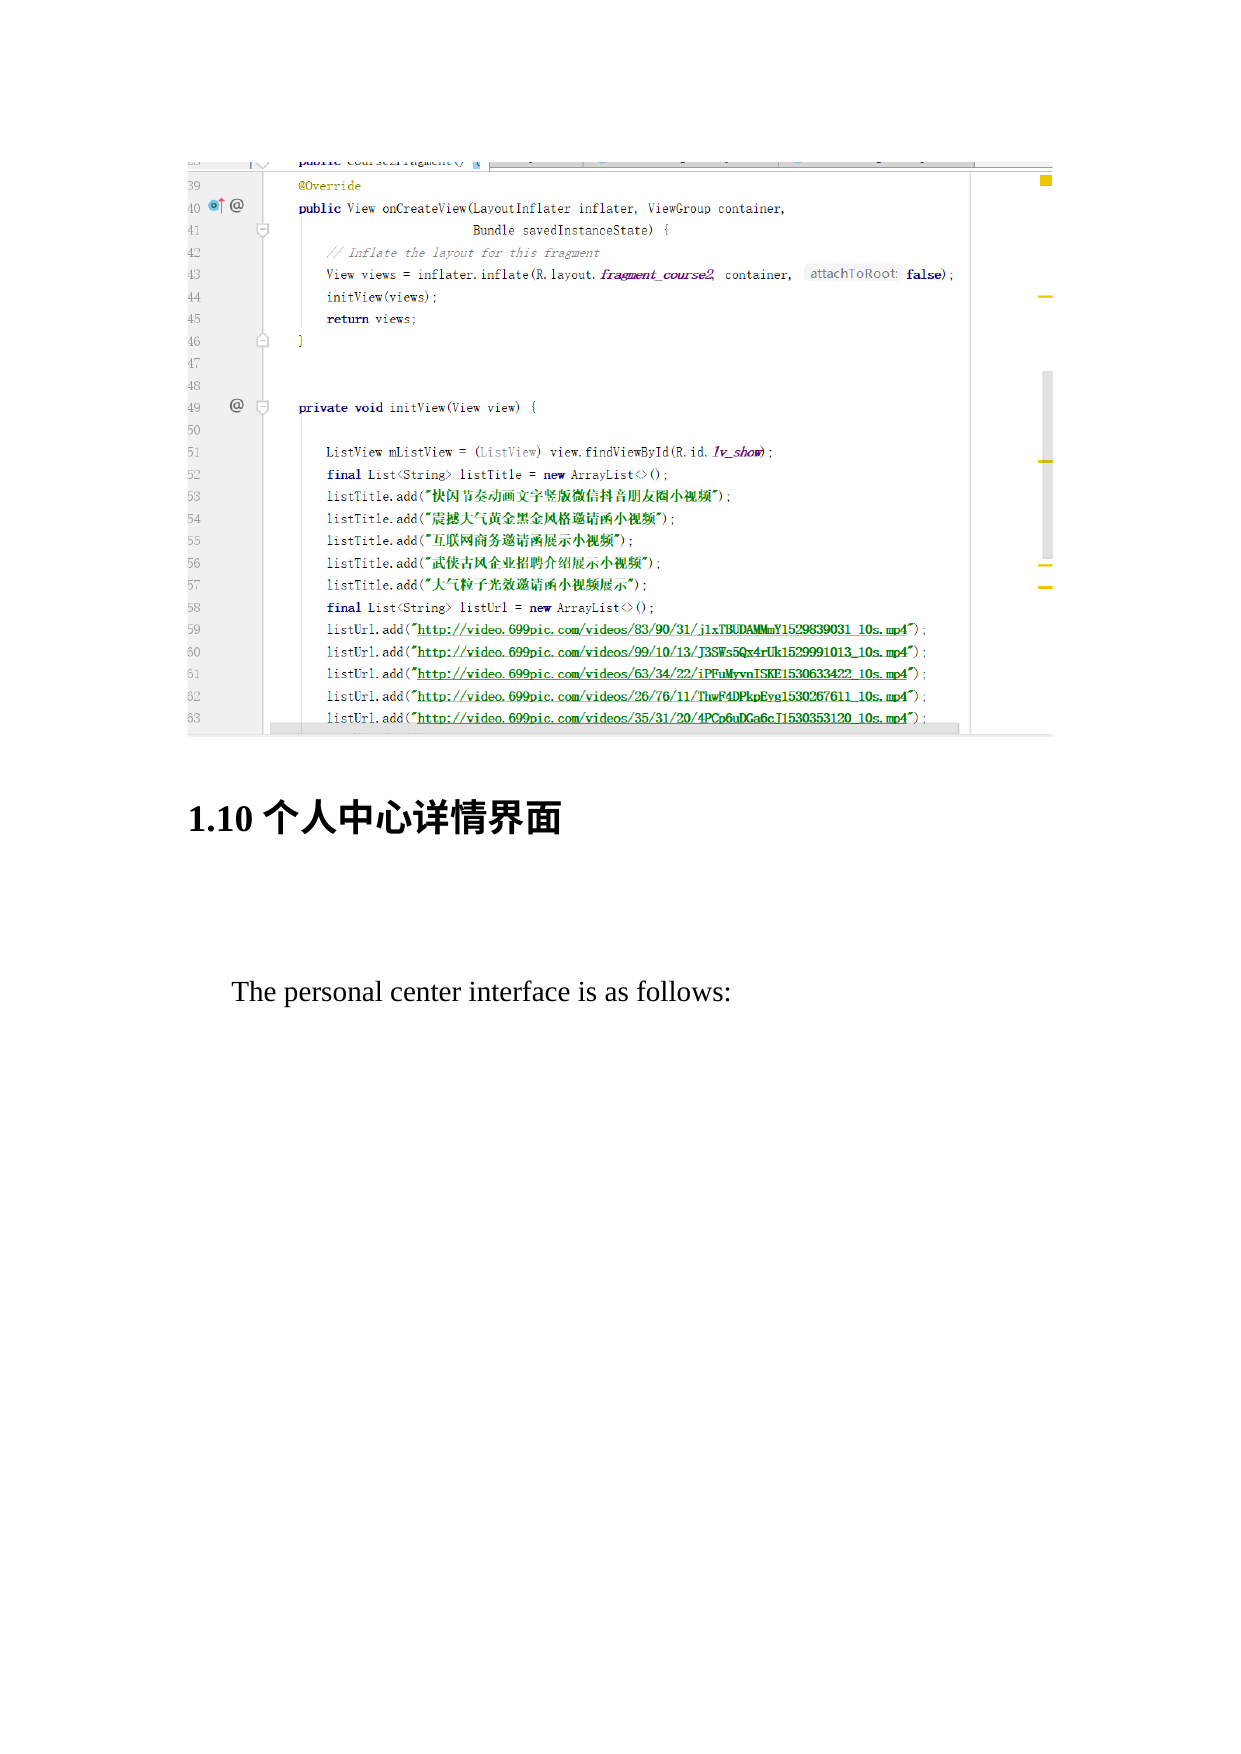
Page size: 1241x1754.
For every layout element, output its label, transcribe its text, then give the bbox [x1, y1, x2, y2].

picture [187, 162, 1053, 737]
text The personal center interface is as follows: [187, 958, 1053, 1023]
subtitle 1.10 个人中心详情界面 [187, 782, 1053, 847]
